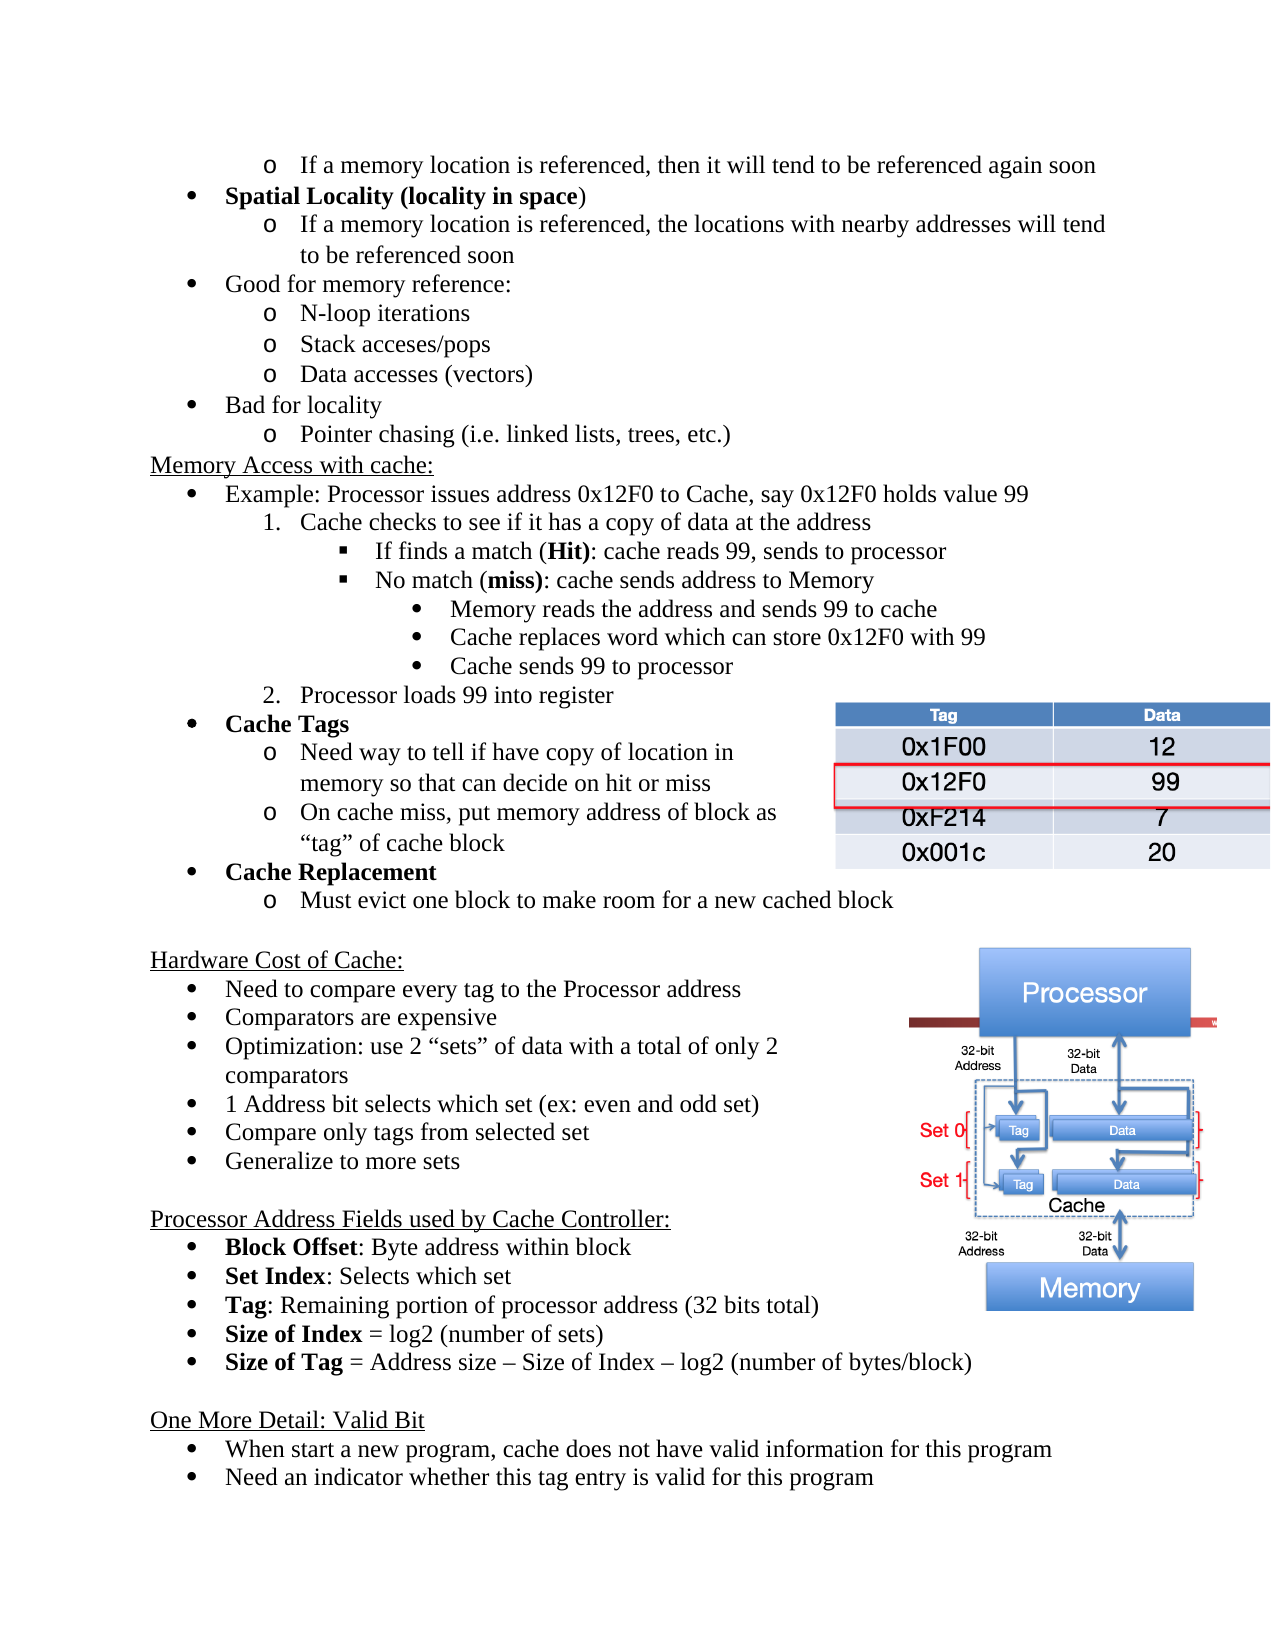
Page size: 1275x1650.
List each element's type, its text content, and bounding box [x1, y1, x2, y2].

list Tag: Remaining portion of processor address (32 bits total) [187, 1290, 1125, 1319]
picture [832, 695, 1270, 875]
list Size of Tag = Address size – Size of Index – log2 (number of bytes/block) [187, 1347, 1125, 1376]
list 1 Address bit selects which set (ex: even and odd set) [187, 1089, 908, 1117]
list No match (miss): cache sends address to Memory [337, 565, 1125, 594]
list Stack acceses/pops [262, 329, 1125, 359]
list Processor loads 99 into register [262, 680, 1125, 709]
list N-loop iterations [262, 298, 1125, 329]
list If a memory location is referenced, the locations with nearby addresses will tend to be referenced soon [262, 209, 1125, 269]
list On cache miss, put memory address of block as “tag” of cache block [262, 797, 832, 857]
list Cache Replacement [187, 857, 1125, 885]
list If finds a match (Hit): cache reads 99, sends to processor [337, 536, 1125, 565]
list Size of Index = log2 (number of sets) [187, 1319, 1125, 1347]
list Set Index: Selects which set [187, 1261, 908, 1290]
text Hardware Cost of Cache: [150, 945, 1125, 974]
list Need an indicator whether this tag entry is valid for this program [187, 1462, 1125, 1491]
list Pointer chasing (i.e. linked lists, trees, etc.) [262, 419, 1125, 450]
text Memory Access with cache: [150, 450, 1125, 479]
text Processor Address Fields used by Cache Controller: [150, 1204, 908, 1232]
list Generalize to more sets [187, 1146, 908, 1175]
list If a memory location is referenced, then it will tend to be referenced again soon [262, 150, 1125, 181]
list Cache replaces word which can store 0x12F0 with 99 [412, 622, 1125, 651]
list Block Offset: Byte address within block [187, 1232, 908, 1261]
picture [908, 946, 1217, 1309]
list Data accesses (vectors) [262, 359, 1125, 390]
list Must evict one block to make room for a new cached block [262, 885, 1125, 916]
list Optimization: use 2 “sets” of data with a total of only 2 comparators [187, 1031, 908, 1089]
list Cache sends 99 to processor [412, 651, 1125, 680]
list Cache checks to see if it has a copy of data at the address [262, 507, 1125, 536]
text One More Detail: Valid Bit [150, 1405, 1125, 1434]
list Good for memory reference: [187, 269, 1125, 298]
list Need to compare every tag to the Processor address [187, 974, 908, 1002]
list Comparators are expensive [187, 1002, 908, 1031]
list Need way to tell if have copy of location in memory so that can decide on hit or miss [262, 737, 832, 797]
list When start a new program, cache does not have valid information for this program [187, 1434, 1125, 1462]
list Bad for locality [187, 390, 1125, 419]
list Spatial Locality (locality in space) [187, 181, 1125, 209]
list Memory reads the address and sends 99 to cache [412, 594, 1125, 622]
list Compare only tags from selected set [187, 1117, 908, 1146]
list Cache Tags [187, 709, 832, 737]
list Example: Processor issues address 0x12F0 to Cache, say 0x12F0 holds value 99 [187, 479, 1125, 507]
